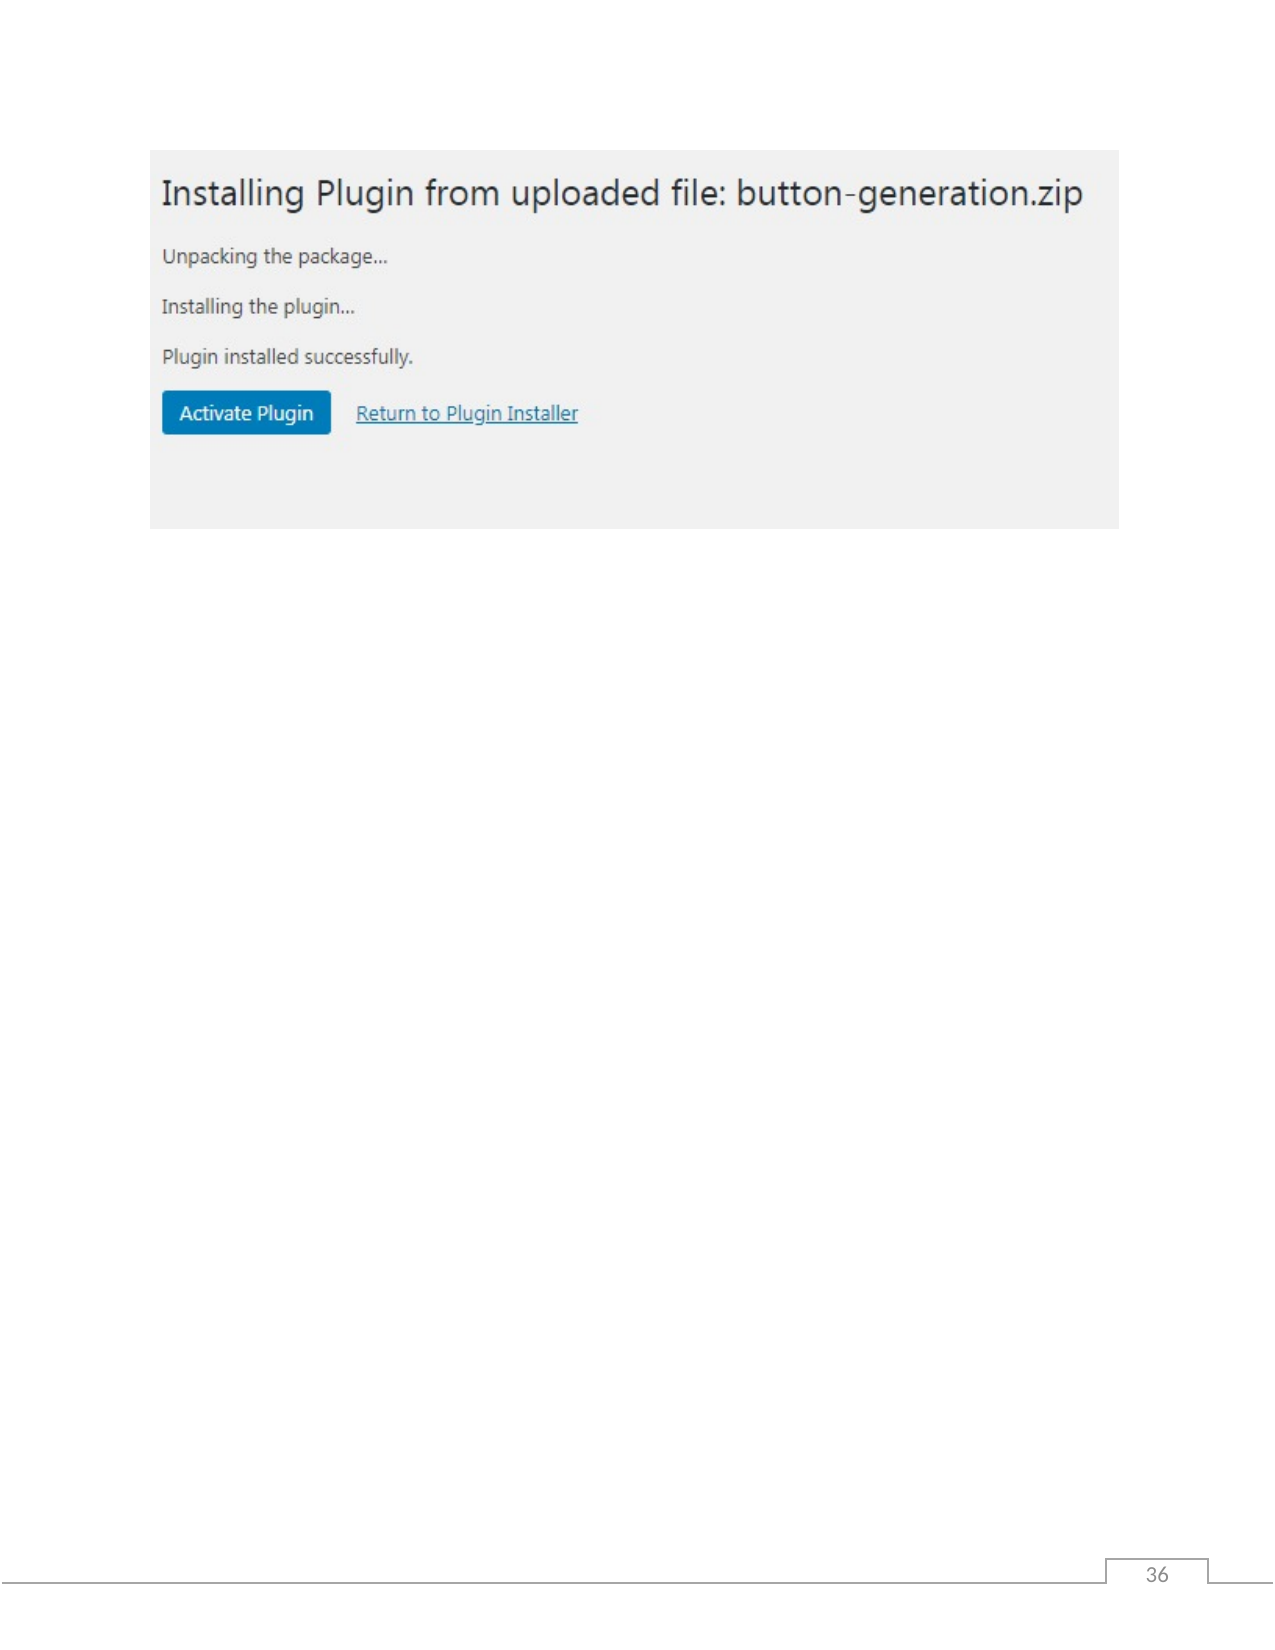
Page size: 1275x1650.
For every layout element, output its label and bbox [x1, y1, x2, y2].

picture [150, 150, 1119, 529]
